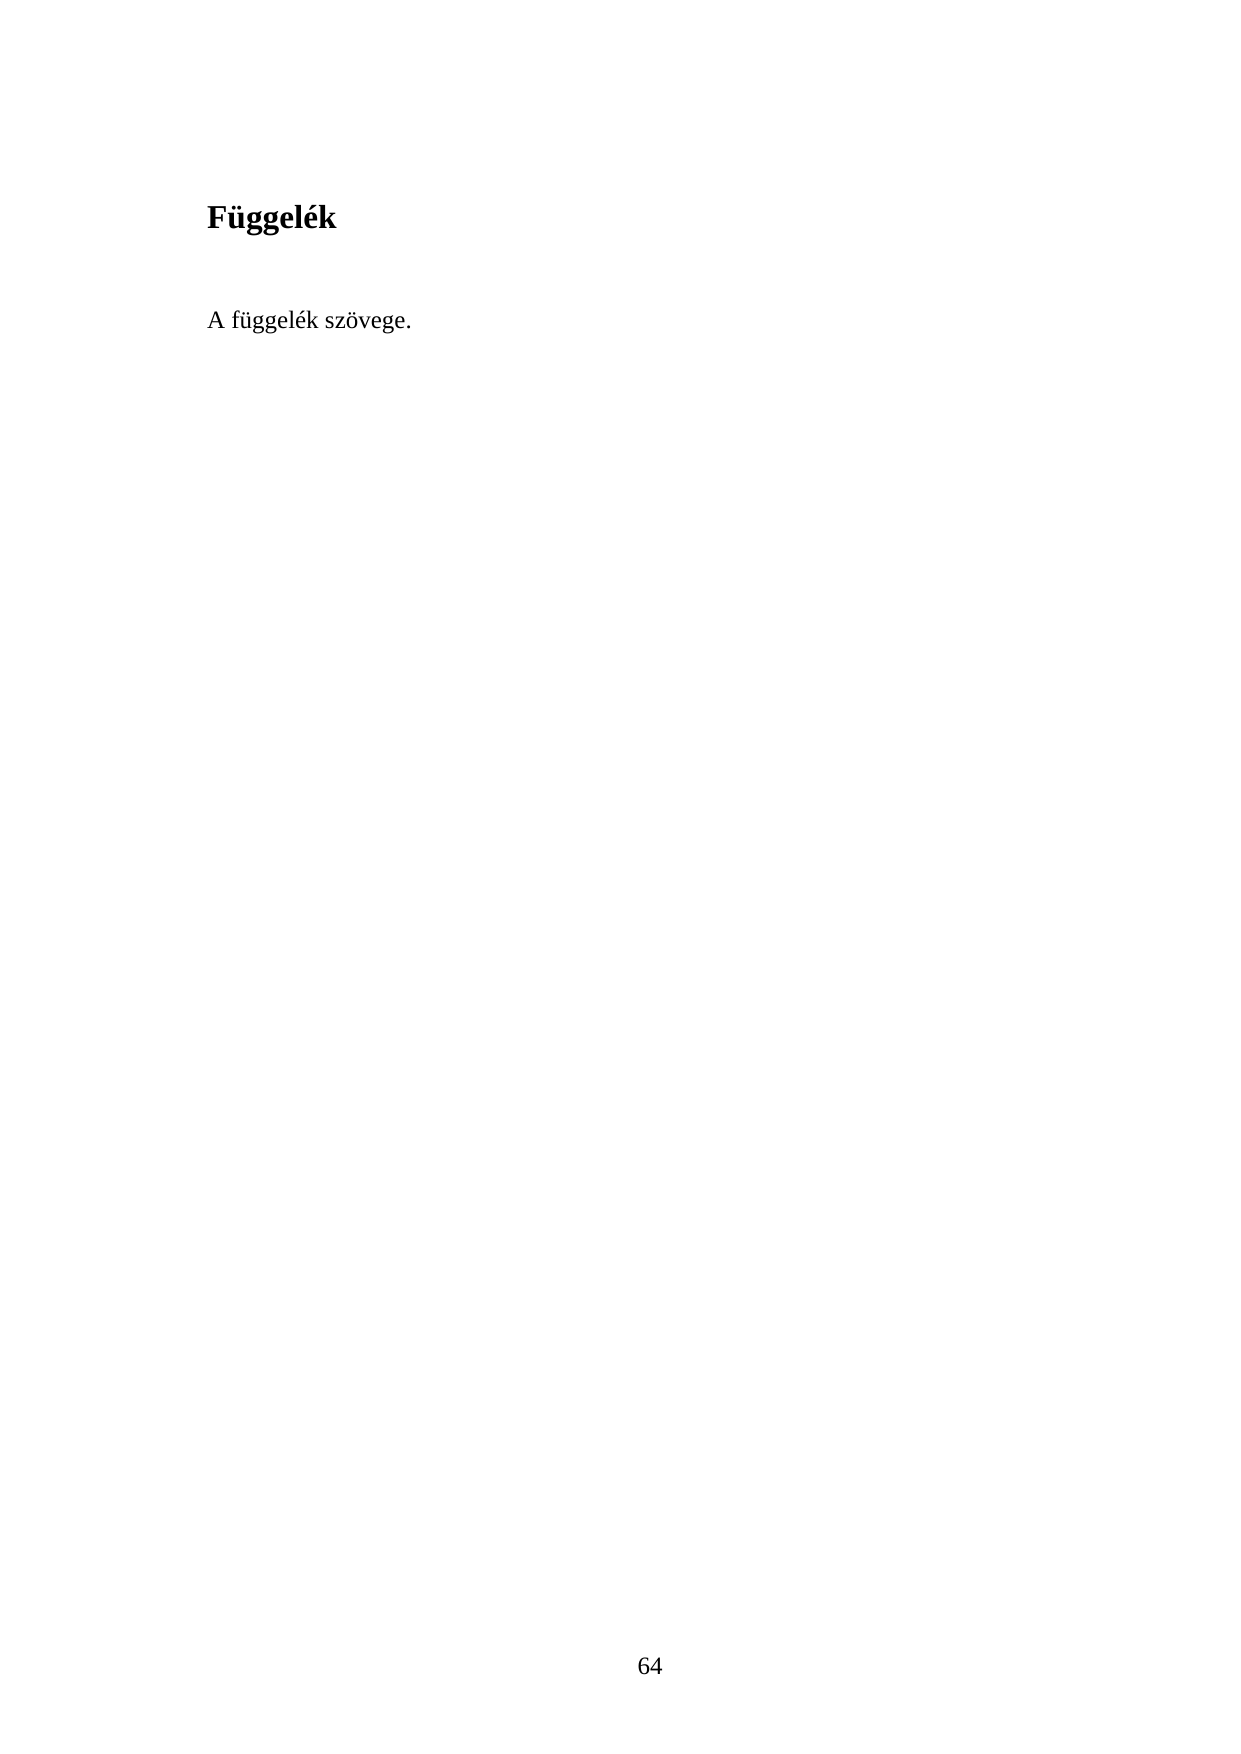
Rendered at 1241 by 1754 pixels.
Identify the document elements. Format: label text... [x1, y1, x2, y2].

subtitle Függelék [207, 198, 1092, 236]
text A függelék szövege. [207, 305, 1092, 334]
